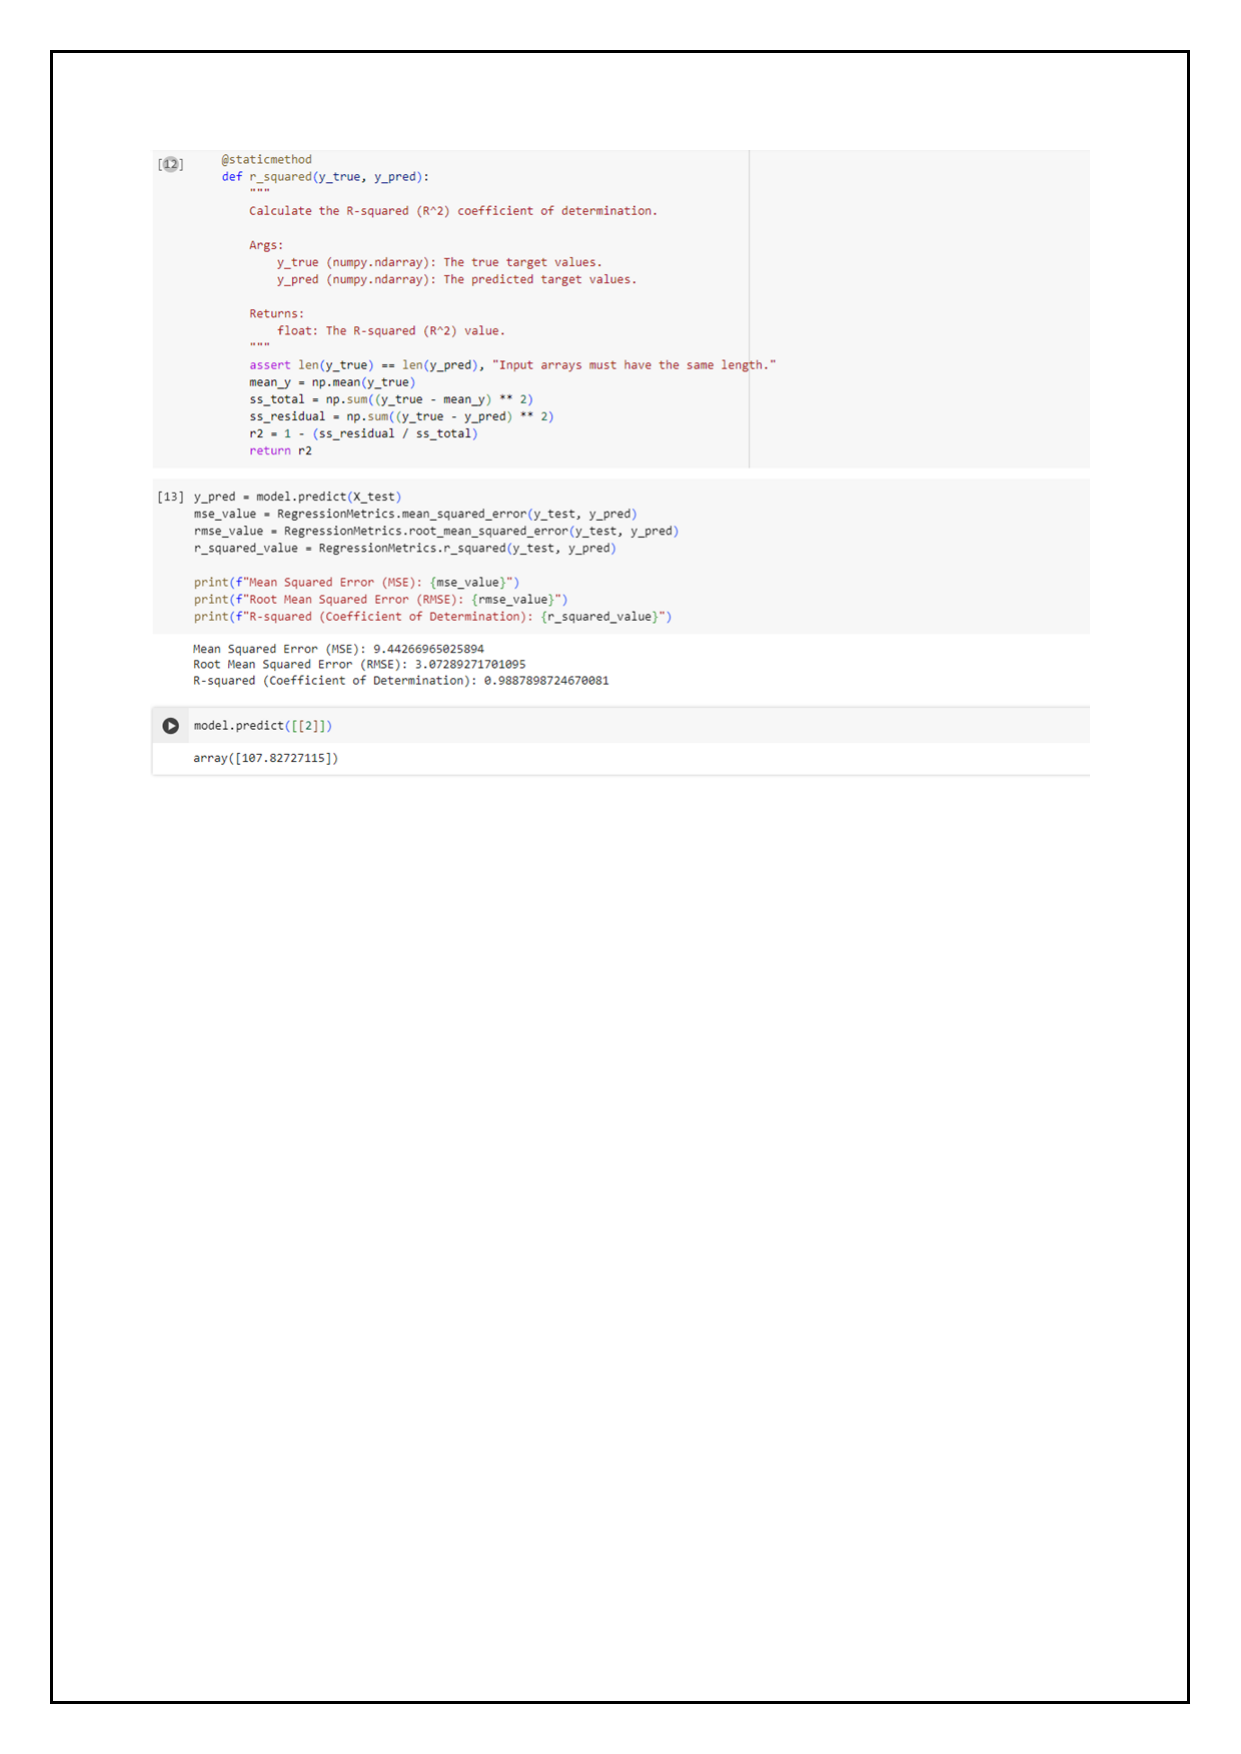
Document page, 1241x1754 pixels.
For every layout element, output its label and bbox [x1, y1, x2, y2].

picture [150, 150, 1090, 798]
